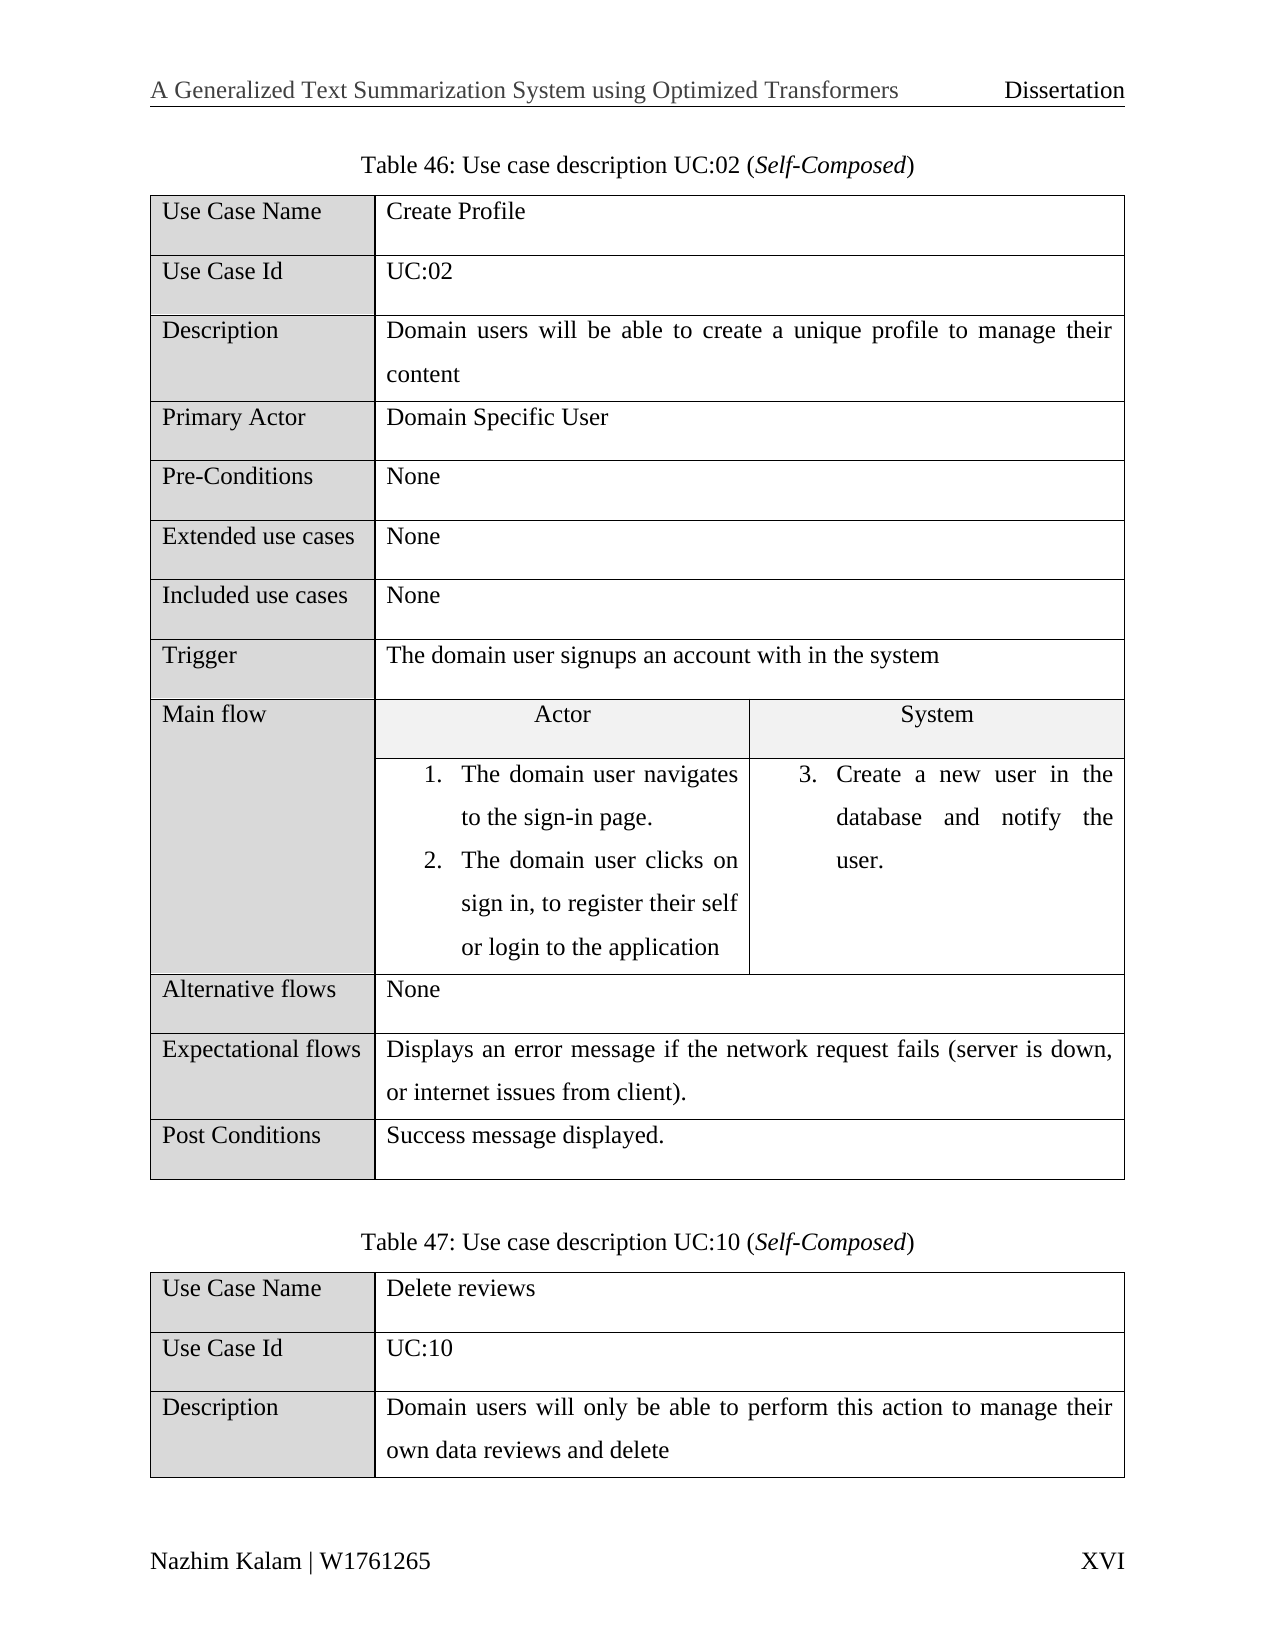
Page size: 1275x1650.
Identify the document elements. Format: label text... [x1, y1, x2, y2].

table_cell Use Case Id [151, 256, 374, 314]
table_cell Create a new user in the database and notify the user. [750, 759, 1124, 973]
text Table 47: Use case description UC:10 (Self-Composed) [150, 1227, 1125, 1255]
table_cell None [376, 975, 1124, 1033]
table_cell Displays an error message if the network request fails (server is down, or internet issues from client). [376, 1034, 1124, 1119]
table_header Delete reviews [376, 1273, 1124, 1332]
table_cell Main flow [151, 700, 374, 973]
table_cell Domain users will only be able to perform this action to manage their own data reviews and delete [376, 1392, 1124, 1477]
table_cell Trigger [151, 640, 374, 698]
table_cell Expectational flows [151, 1034, 374, 1119]
table_cell The domain user navigates to the sign-in page. The domain user clicks on sign in, to register their self or login to the application [376, 759, 749, 973]
table_cell System [750, 700, 1124, 758]
table_cell Pre-Conditions [151, 461, 374, 520]
text Table 46: Use case description UC:02 (Self-Composed) [150, 150, 1125, 179]
table_cell None [376, 461, 1124, 520]
table_cell Primary Actor [151, 402, 374, 460]
table_cell Domain users will be able to create a unique profile to manage their content [376, 316, 1124, 401]
table_cell Description [151, 316, 374, 401]
table_cell None [376, 580, 1124, 639]
table_cell Post Conditions [151, 1120, 374, 1179]
table_cell Alternative flows [151, 975, 374, 1033]
table_cell Success message displayed. [376, 1120, 1124, 1179]
table_cell Actor [376, 700, 749, 758]
table_cell Included use cases [151, 580, 374, 639]
table_cell Use Case Id [151, 1333, 374, 1391]
table_header Use Case Name [151, 1273, 374, 1332]
table_cell Extended use cases [151, 521, 374, 579]
table_cell None [376, 521, 1124, 579]
table_cell UC:10 [376, 1333, 1124, 1391]
table_header Use Case Name [151, 196, 374, 255]
table_header Create Profile [376, 196, 1124, 255]
table_cell Description [151, 1392, 374, 1477]
table_cell The domain user signups an account with in the system [376, 640, 1124, 698]
table_cell UC:02 [376, 256, 1124, 314]
table_cell Domain Specific User [376, 402, 1124, 460]
